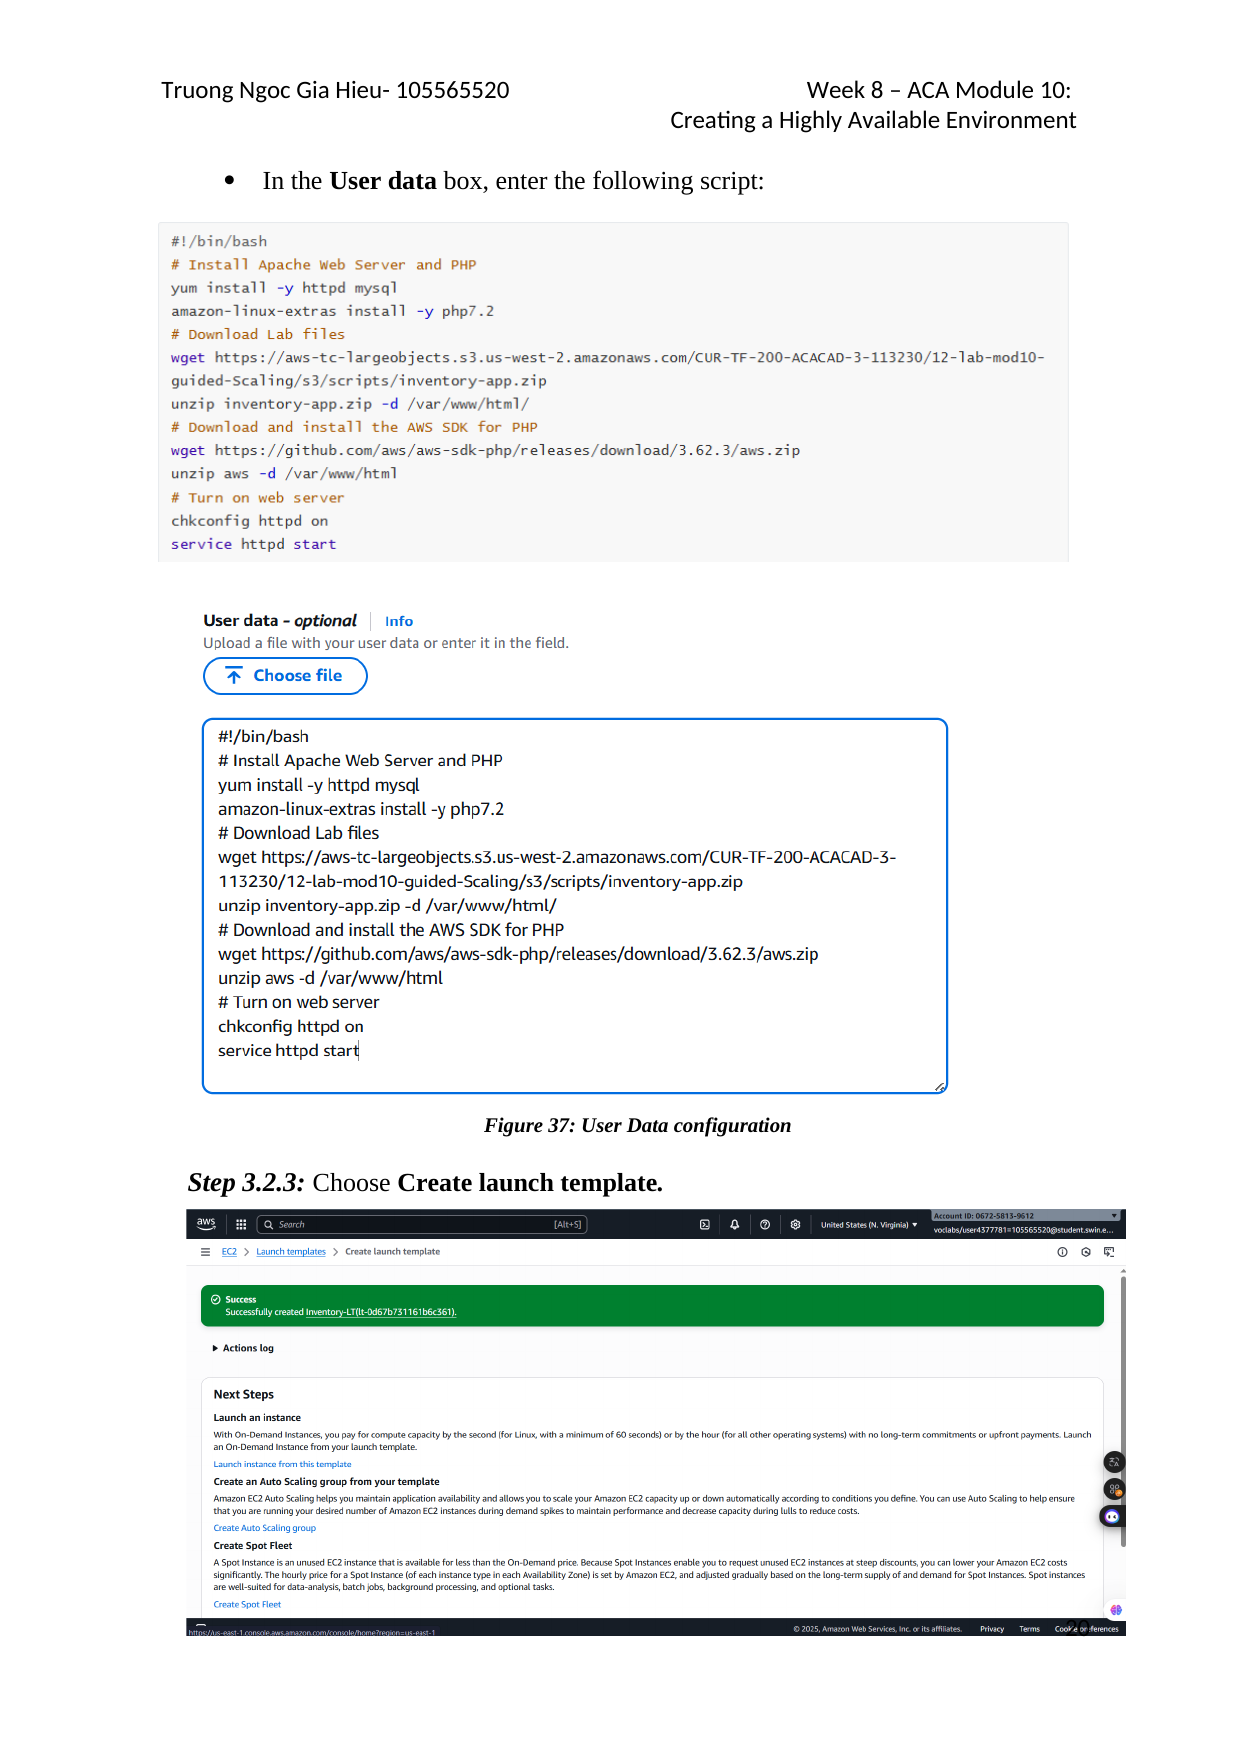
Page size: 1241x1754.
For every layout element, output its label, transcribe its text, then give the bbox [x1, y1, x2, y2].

list In the User data box, enter the following script: [225, 165, 1090, 195]
text Figure 37: User Data configuration [187, 1113, 1090, 1137]
picture [187, 591, 1128, 1113]
picture [150, 219, 1090, 562]
picture [1080, 1622, 1087, 1634]
picture [186, 1209, 1126, 1636]
text Step 3.2.3: Choose Create launch template. [187, 1167, 1090, 1198]
